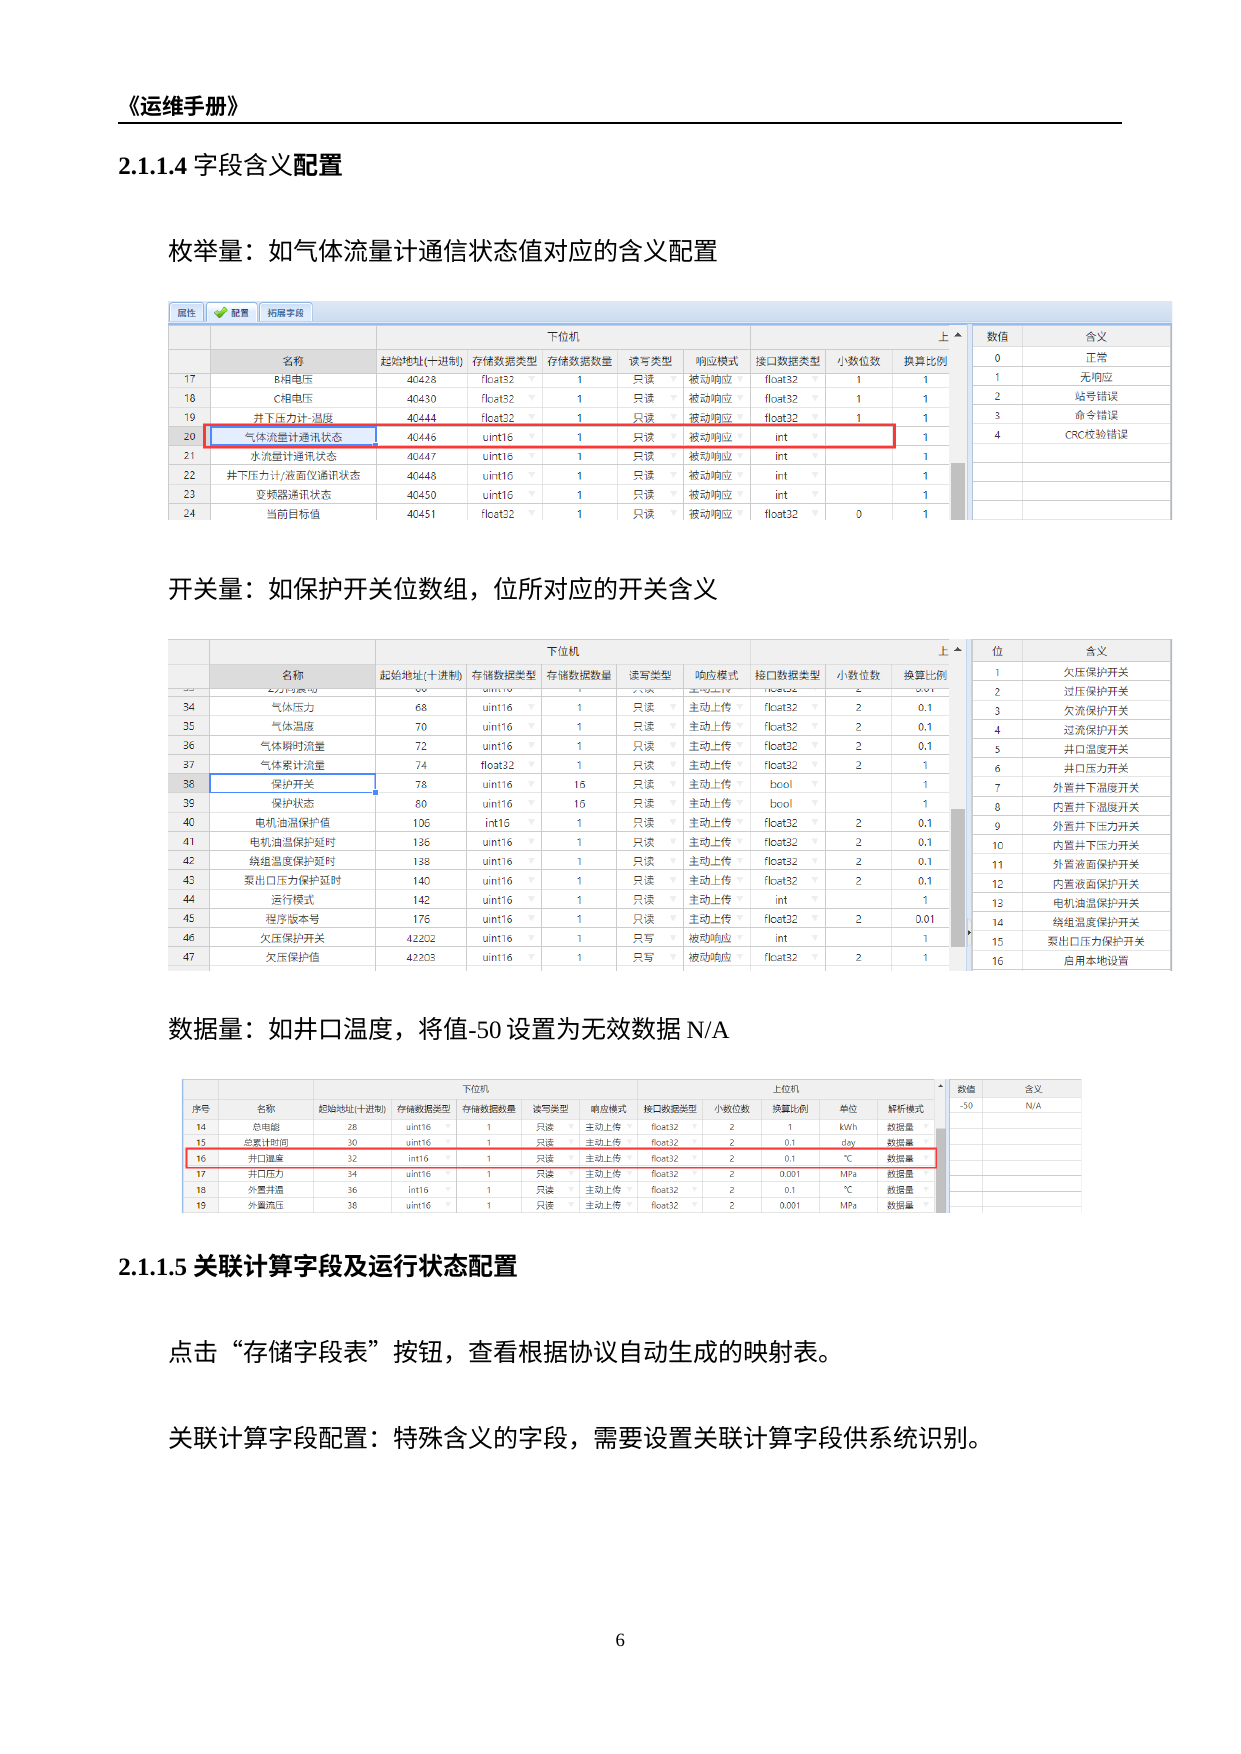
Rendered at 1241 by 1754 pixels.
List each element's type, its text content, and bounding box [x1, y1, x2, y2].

text 数据量：如井口温度，将值-50设置为无效数据N/A [118, 993, 1122, 1061]
subtitle 2.1.1.4 字段含义配置 [118, 129, 1122, 197]
text 开关量：如保护开关位数组，位所对应的开关含义 [118, 553, 1122, 621]
text 点击“存储字段表”按钮，查看根据协议自动生成的映射表。 [118, 1316, 1122, 1384]
picture [181, 1079, 1082, 1213]
picture [168, 301, 1173, 520]
subtitle 2.1.1.5 关联计算字段及运行状态配置 [118, 1230, 1122, 1298]
text 关联计算字段配置：特殊含义的字段，需要设置关联计算字段供系统识别。 [118, 1402, 1122, 1470]
text 枚举量：如气体流量计通信状态值对应的含义配置 [118, 215, 1122, 283]
picture [168, 639, 1173, 971]
